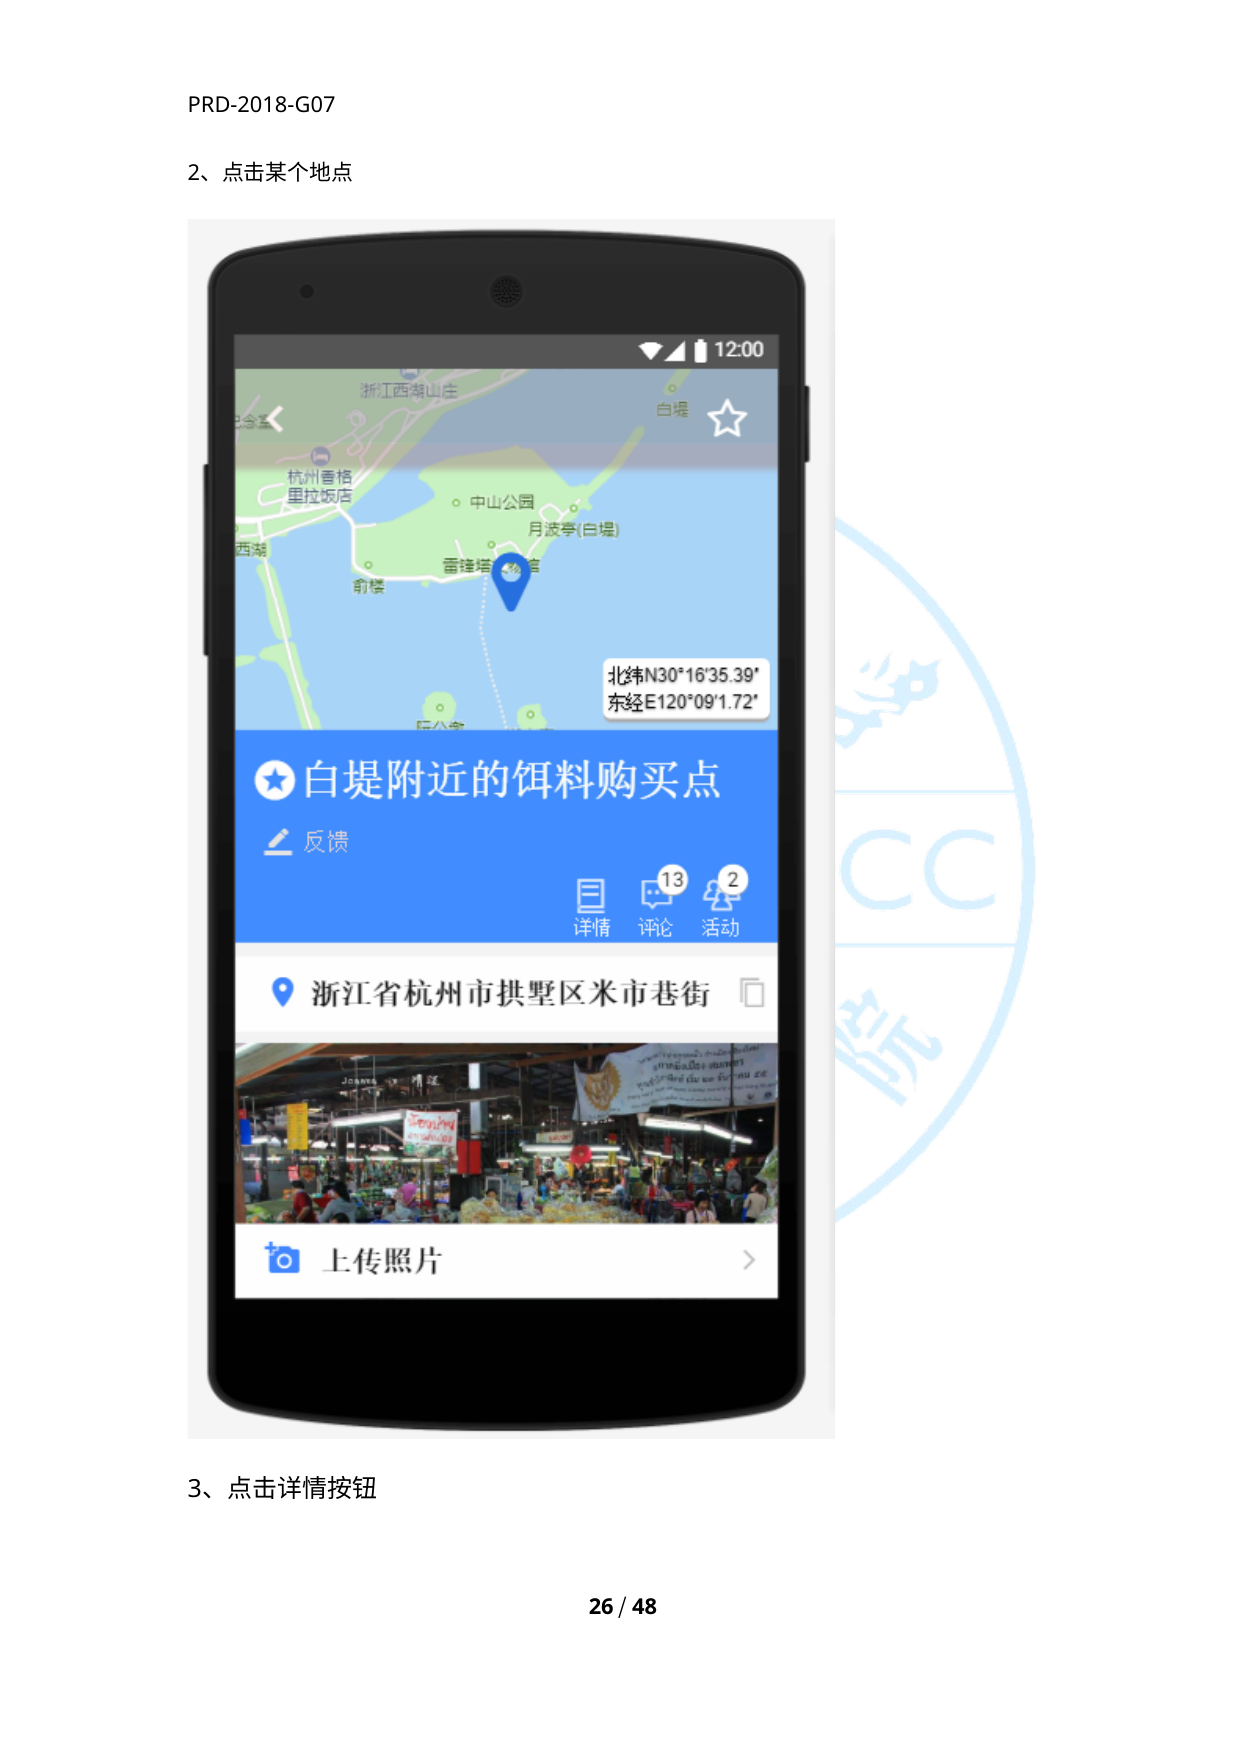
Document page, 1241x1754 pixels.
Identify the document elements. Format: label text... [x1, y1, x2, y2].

list 2、点击某个地点 [187, 154, 1053, 187]
picture [187, 219, 836, 1439]
list 3、点击详情按钮 [187, 1454, 1053, 1519]
